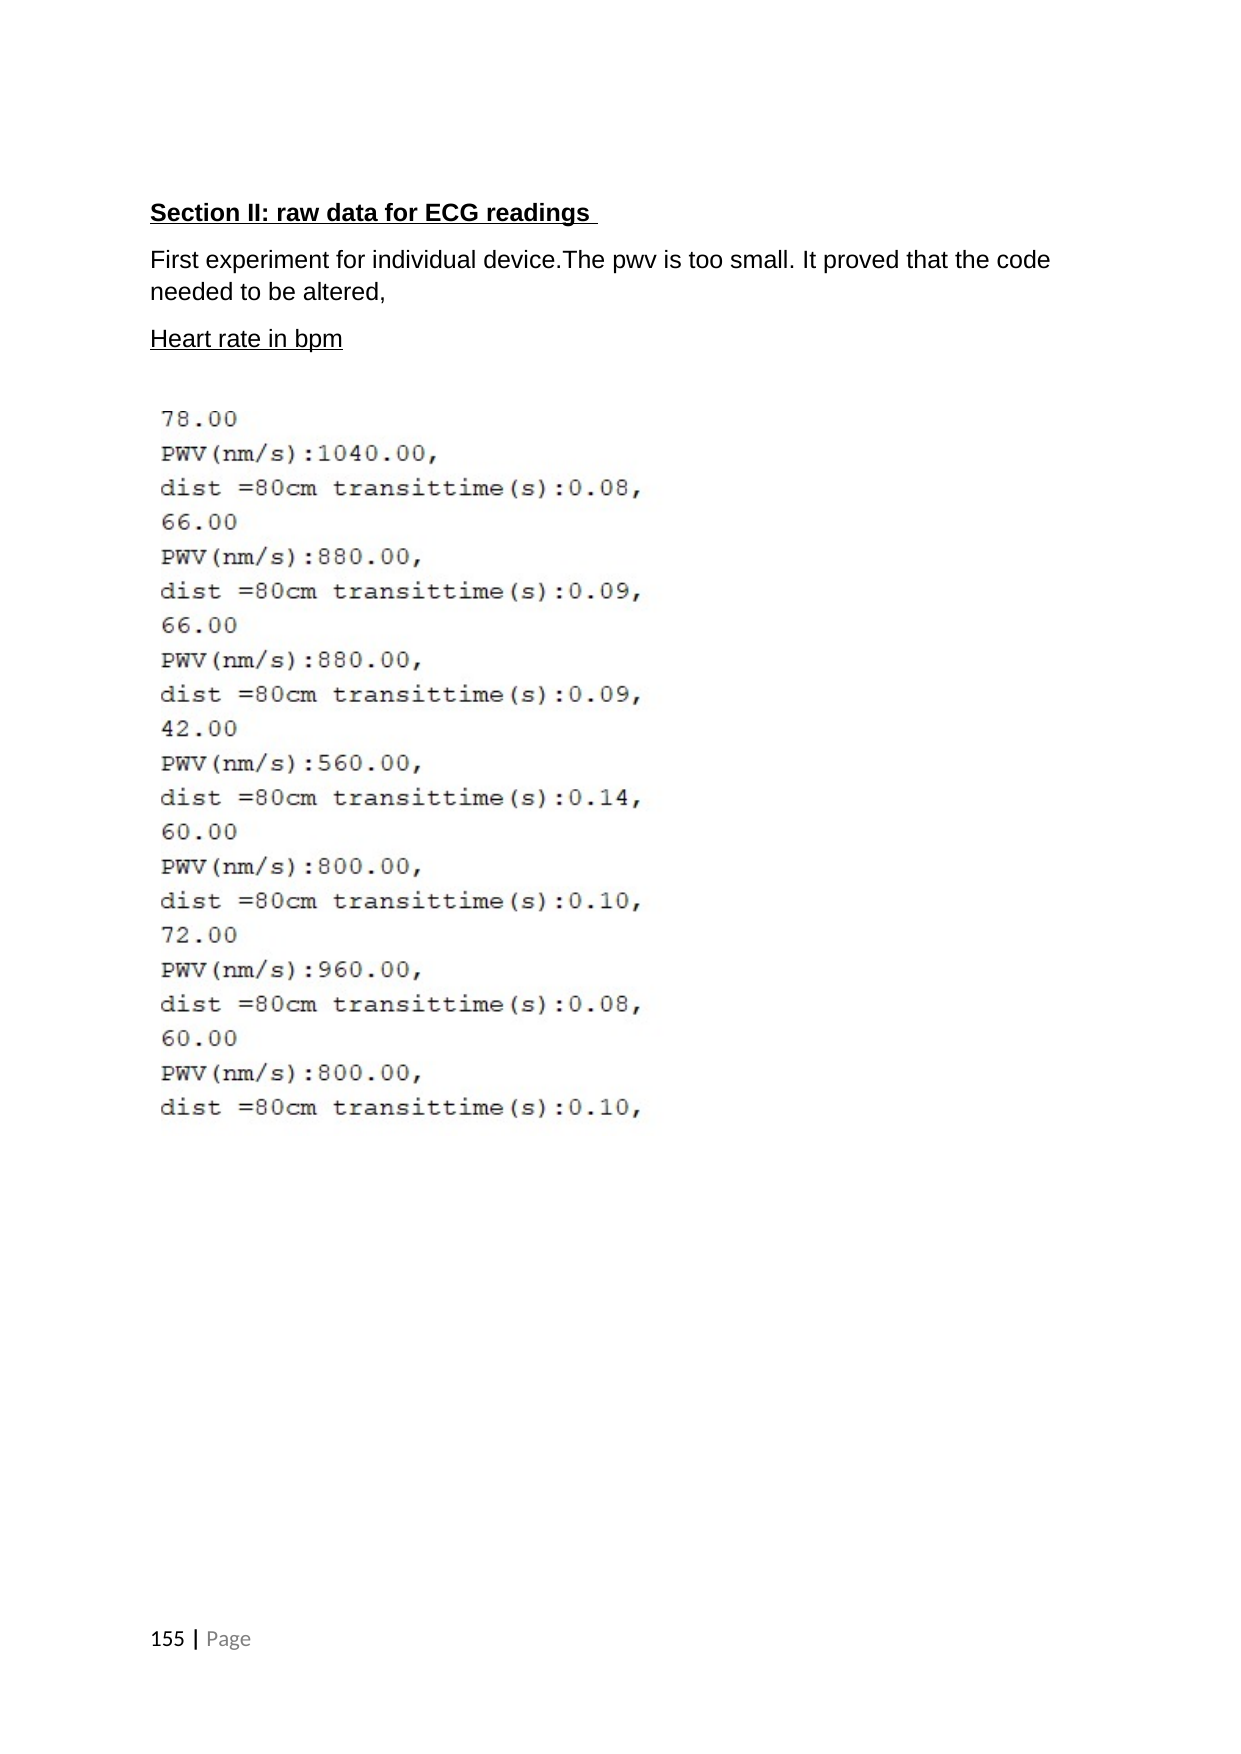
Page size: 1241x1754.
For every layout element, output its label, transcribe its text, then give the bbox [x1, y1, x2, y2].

picture [160, 411, 760, 1136]
text First experiment for individual device.The pwv is too small. It proved that the code needed to be altered, [150, 245, 1090, 305]
text Heart rate in bpm [150, 324, 1090, 353]
text Section II: raw data for ECG readings [150, 198, 1090, 226]
